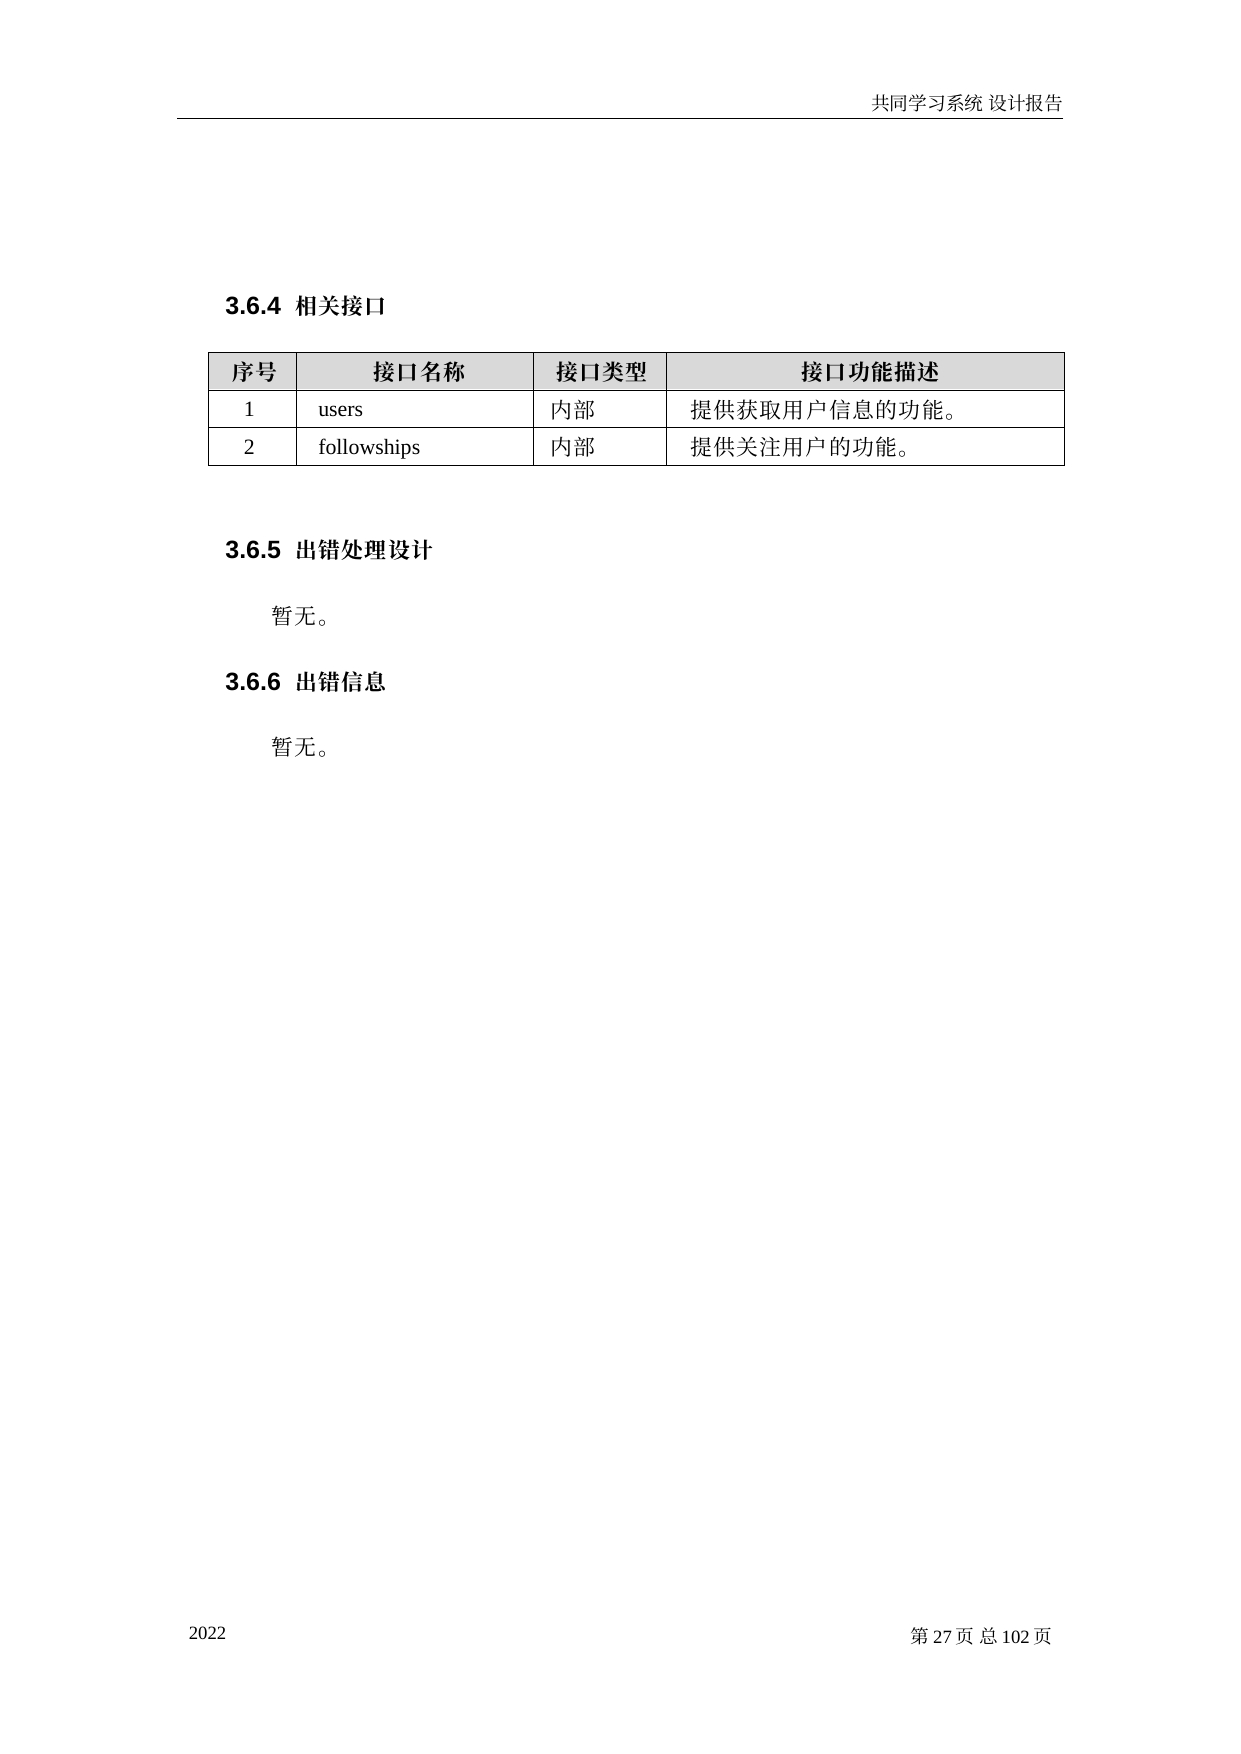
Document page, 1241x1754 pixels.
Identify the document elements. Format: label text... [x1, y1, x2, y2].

text 暂无。 [266, 728, 1061, 764]
subtitle 出错信息 [208, 662, 1061, 699]
table_cell followships [297, 428, 533, 464]
table_cell 1 [209, 391, 296, 427]
table_cell users [297, 391, 533, 427]
subtitle 相关接口 [208, 286, 1061, 323]
table_cell 内部 [534, 428, 666, 464]
table_header 接口名称 [297, 353, 533, 389]
table_cell 2 [209, 428, 296, 464]
table_header 接口类型 [534, 353, 666, 389]
table_cell 提供关注用户的功能。 [667, 428, 1064, 464]
table_header 接口功能描述 [667, 353, 1064, 389]
table_cell 内部 [534, 391, 666, 427]
text 暂无。 [266, 597, 1061, 633]
subtitle 出错处理设计 [208, 531, 1061, 568]
table_header 序号 [209, 353, 296, 389]
table_cell 提供获取用户信息的功能。 [667, 391, 1064, 427]
